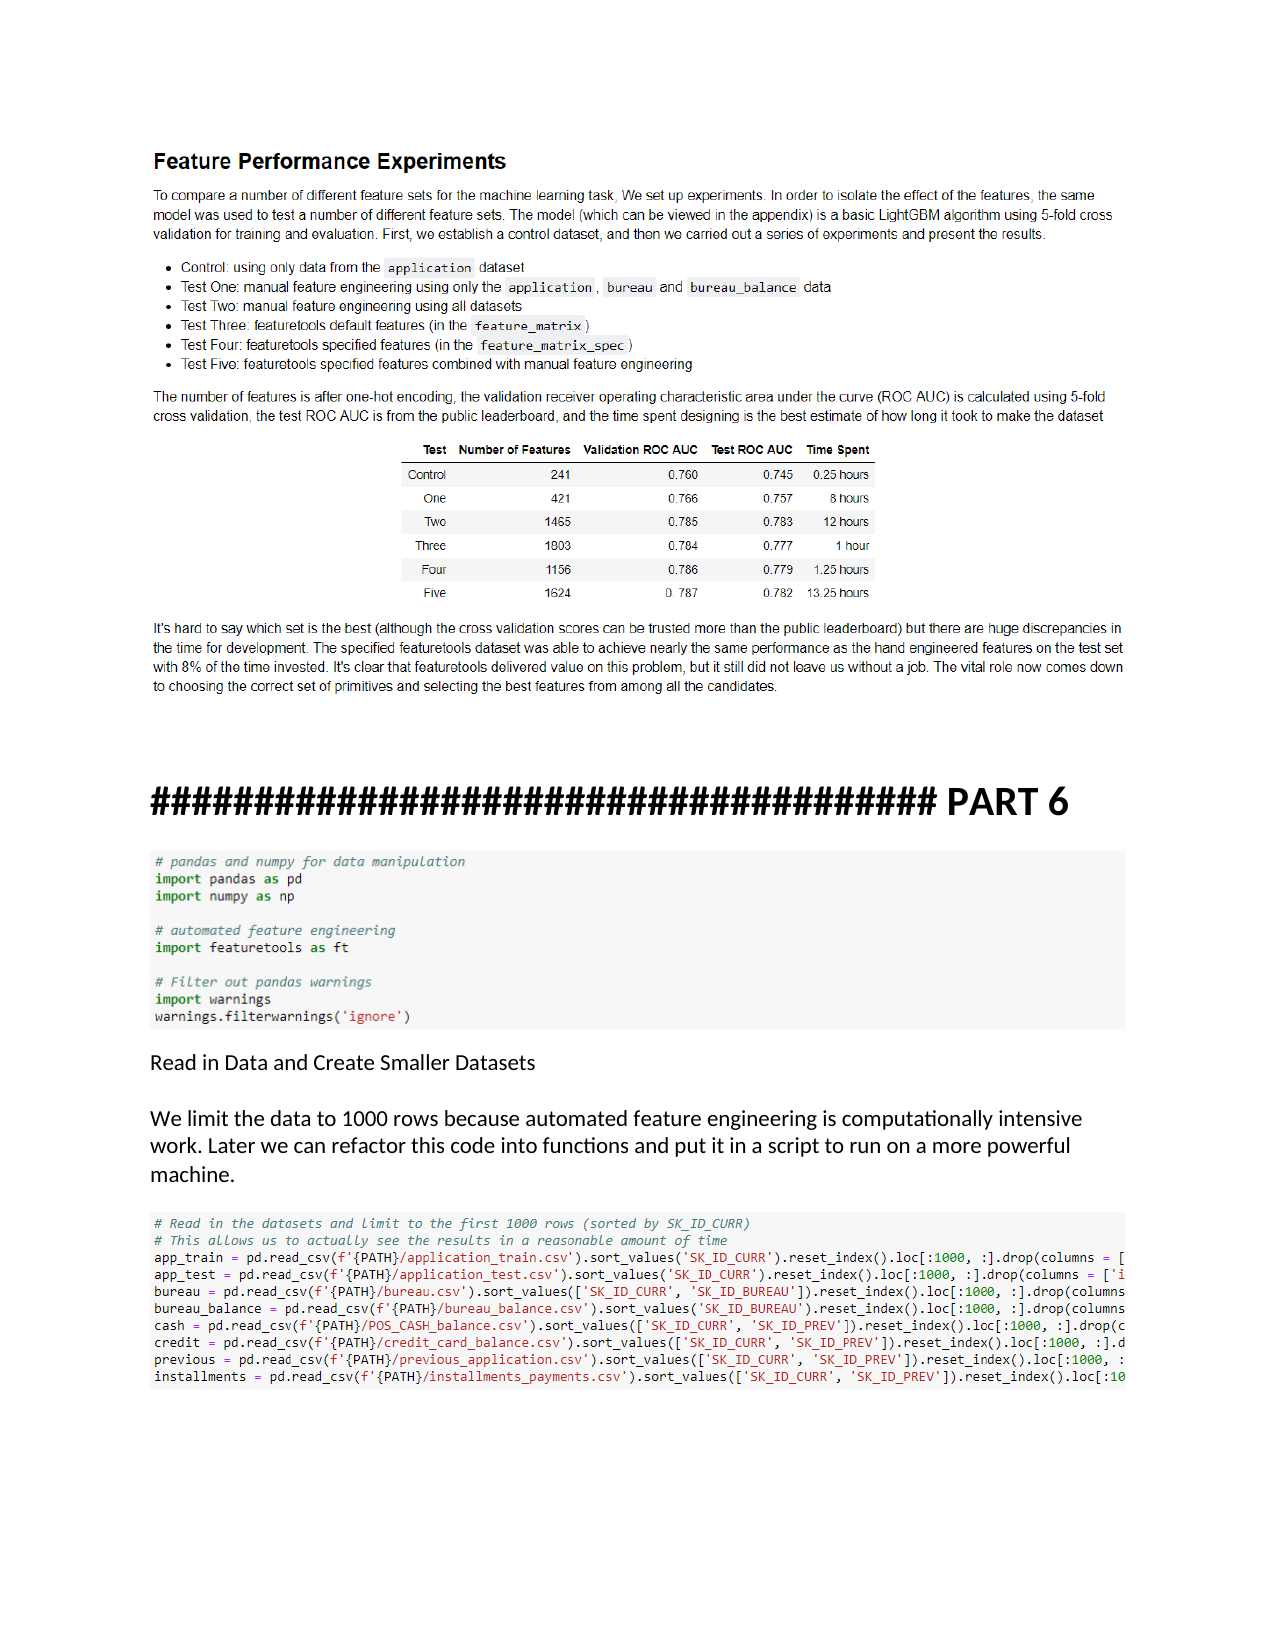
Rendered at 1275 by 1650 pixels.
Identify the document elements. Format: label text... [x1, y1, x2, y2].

picture [150, 1212, 1125, 1389]
text ###################################### PART 6 [150, 775, 1125, 826]
text We limit the data to 1000 rows because automated feature engineering is computationally intensive work. Later we can refactor this code into functions and put it in a script to run on a more powerful machine. [150, 1104, 1125, 1188]
picture [150, 851, 1125, 1029]
picture [150, 150, 1125, 697]
subtitle Read in Data and Create Smaller Datasets [150, 1048, 1125, 1076]
